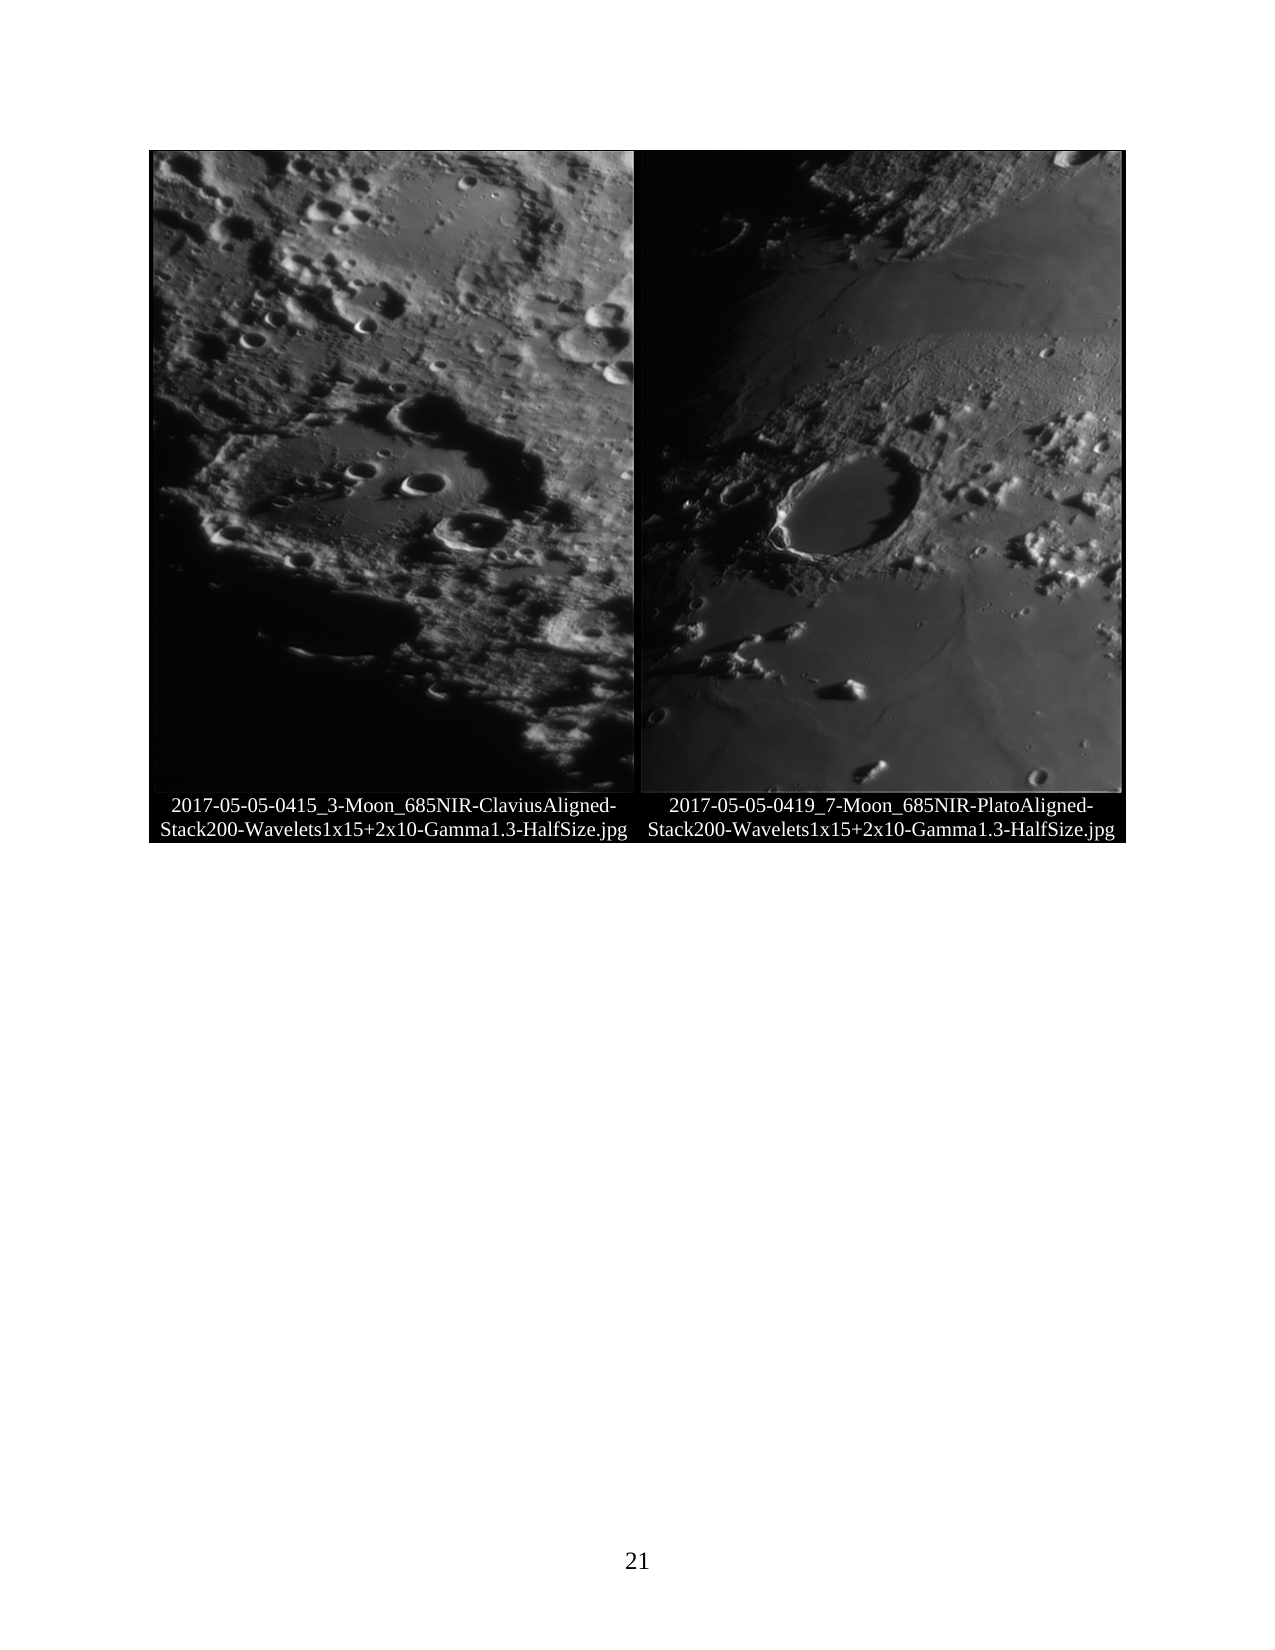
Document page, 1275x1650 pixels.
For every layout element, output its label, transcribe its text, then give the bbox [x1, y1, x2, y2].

table_cell 2017-05-05-0415_3-Moon_685NIR-ClaviusAligned-Stack200-Wavelets1x15+2x10-Gamma1.3-HalfSize.jpg [151, 793, 637, 841]
picture [153, 151, 634, 793]
picture [641, 151, 1122, 793]
table_cell 2017-05-05-0419_7-Moon_685NIR-PlatoAligned-Stack200-Wavelets1x15+2x10-Gamma1.3-HalfSize.jpg [638, 793, 1124, 841]
